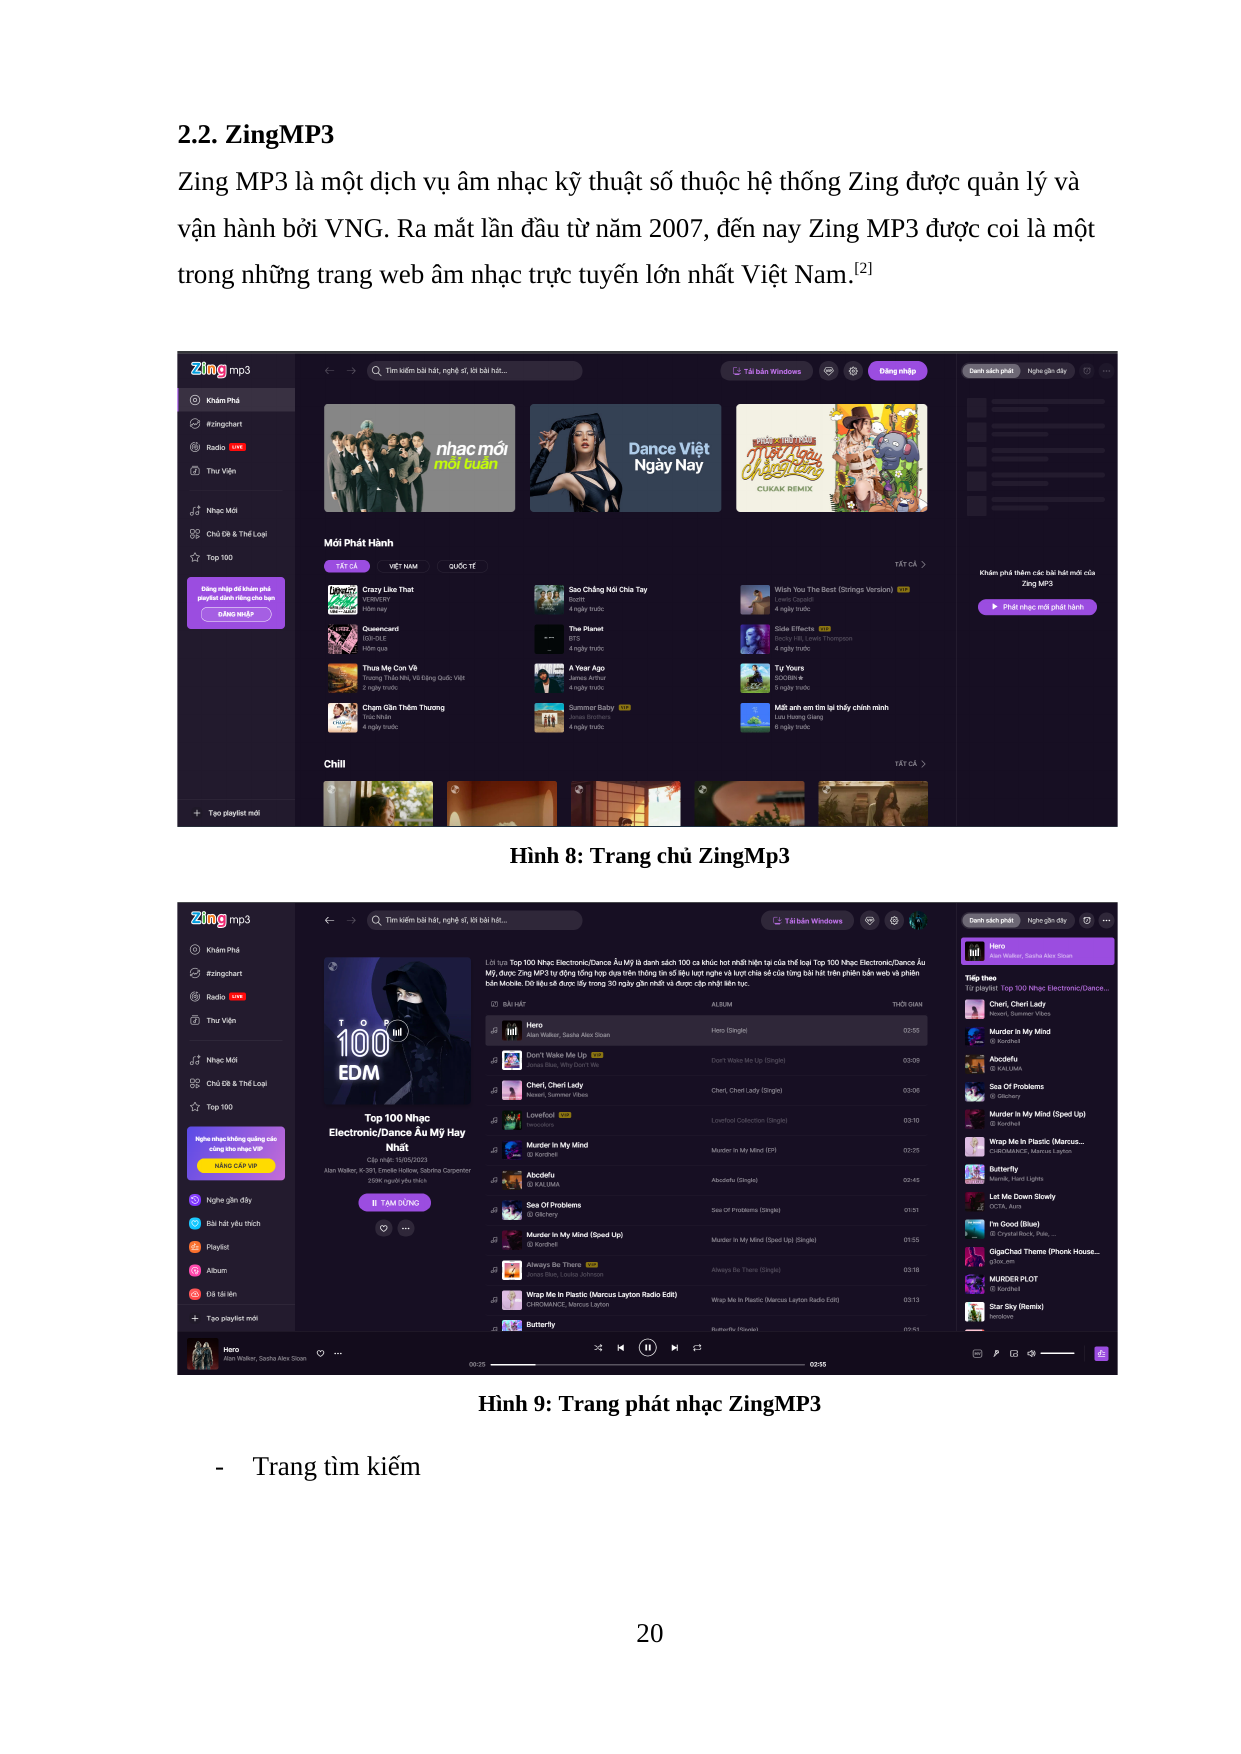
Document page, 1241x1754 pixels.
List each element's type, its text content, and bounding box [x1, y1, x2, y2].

text Zing MP3 là một dịch vụ âm nhạc kỹ thuật số thuộc hệ thống Zing được quản lý và vận hành bởi VNG. Ra mắt lần đầu từ năm 2007, đến nay Zing MP3 được coi là một trong những trang web âm nhạc trực tuyến lớn nhất Việt Nam.[2] [177, 165, 1122, 290]
text - Trang tìm kiếm [215, 1450, 1122, 1481]
subtitle ZingMP3 [177, 118, 1122, 150]
text Hình 9: Trang phát nhạc ZingMP3 [177, 1390, 1122, 1416]
text Hình 8: Trang chủ ZingMp3 [177, 842, 1122, 868]
picture [177, 351, 1118, 827]
picture [177, 902, 1118, 1375]
